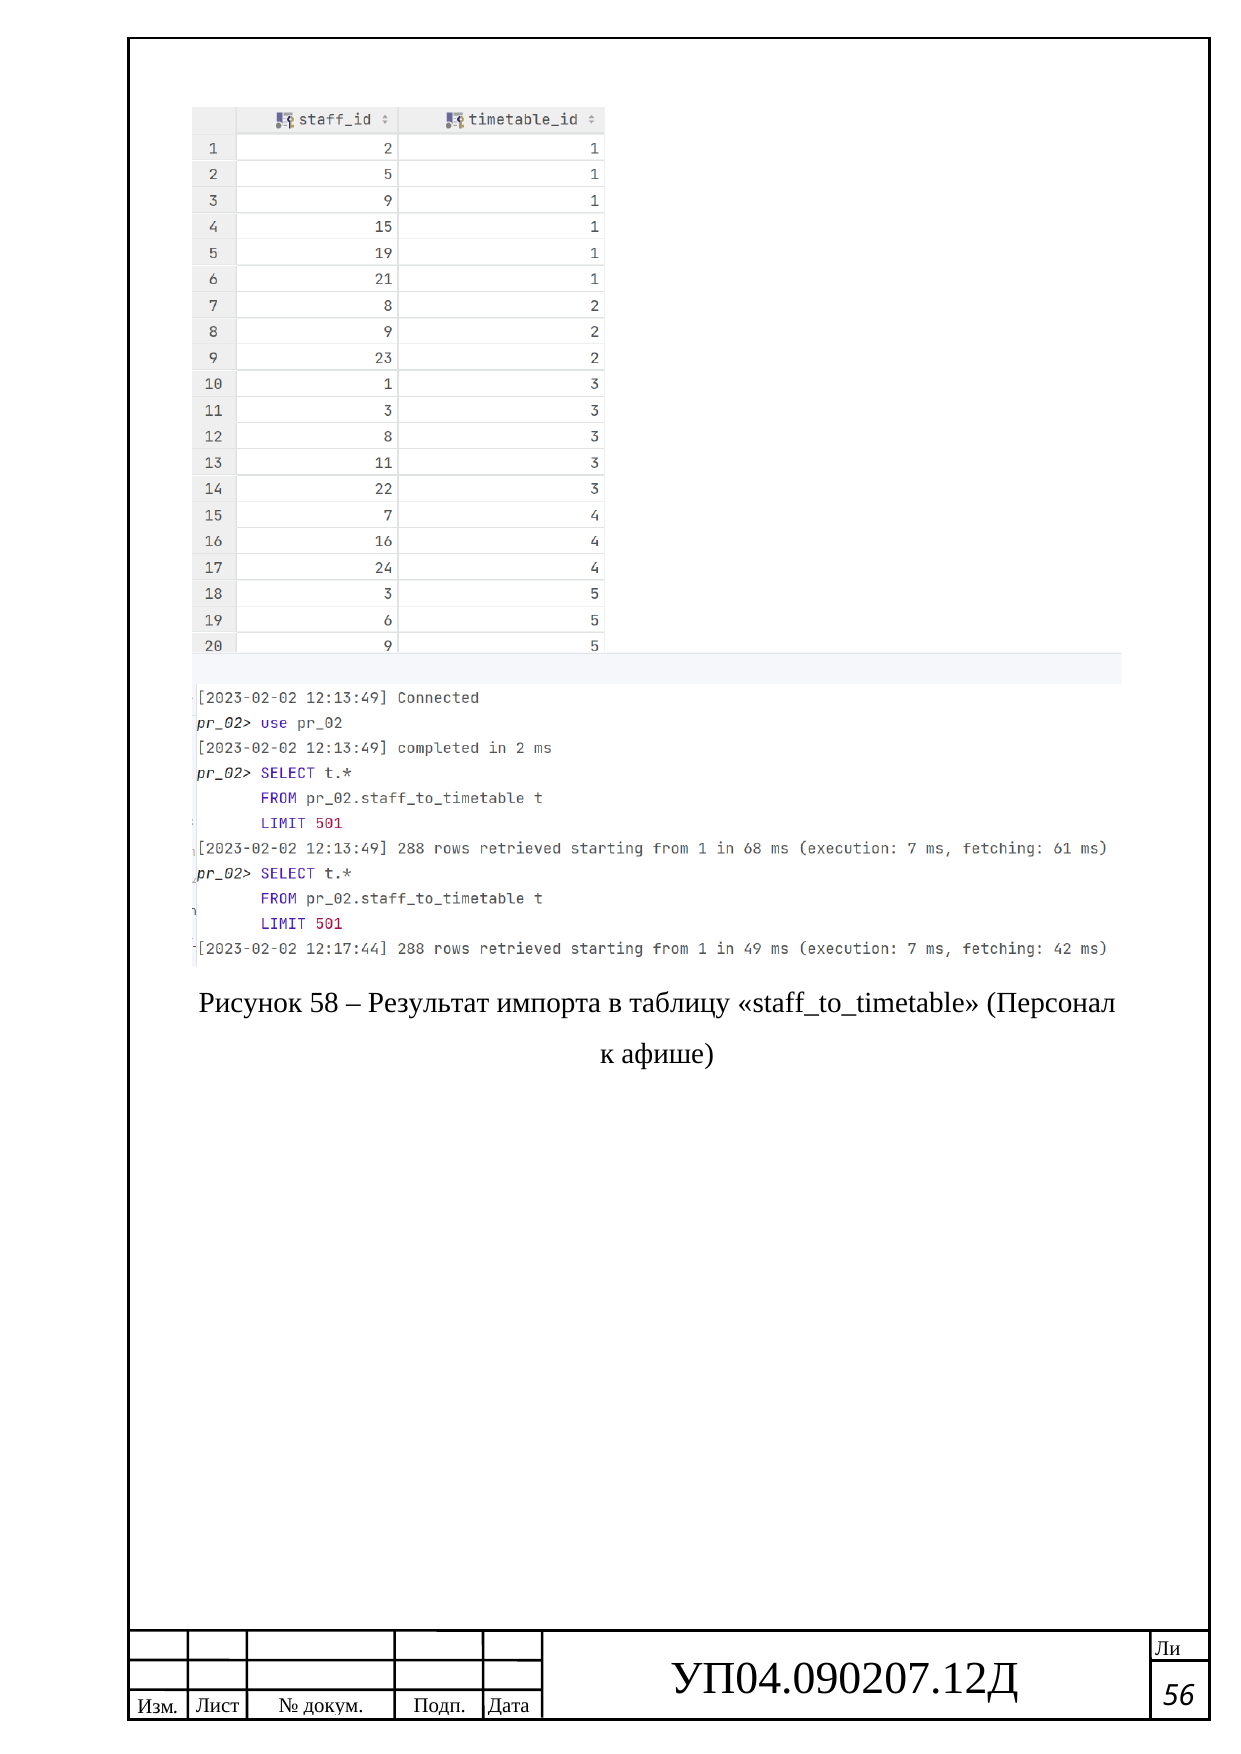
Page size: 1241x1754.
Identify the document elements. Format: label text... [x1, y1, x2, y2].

picture [192, 107, 1122, 967]
